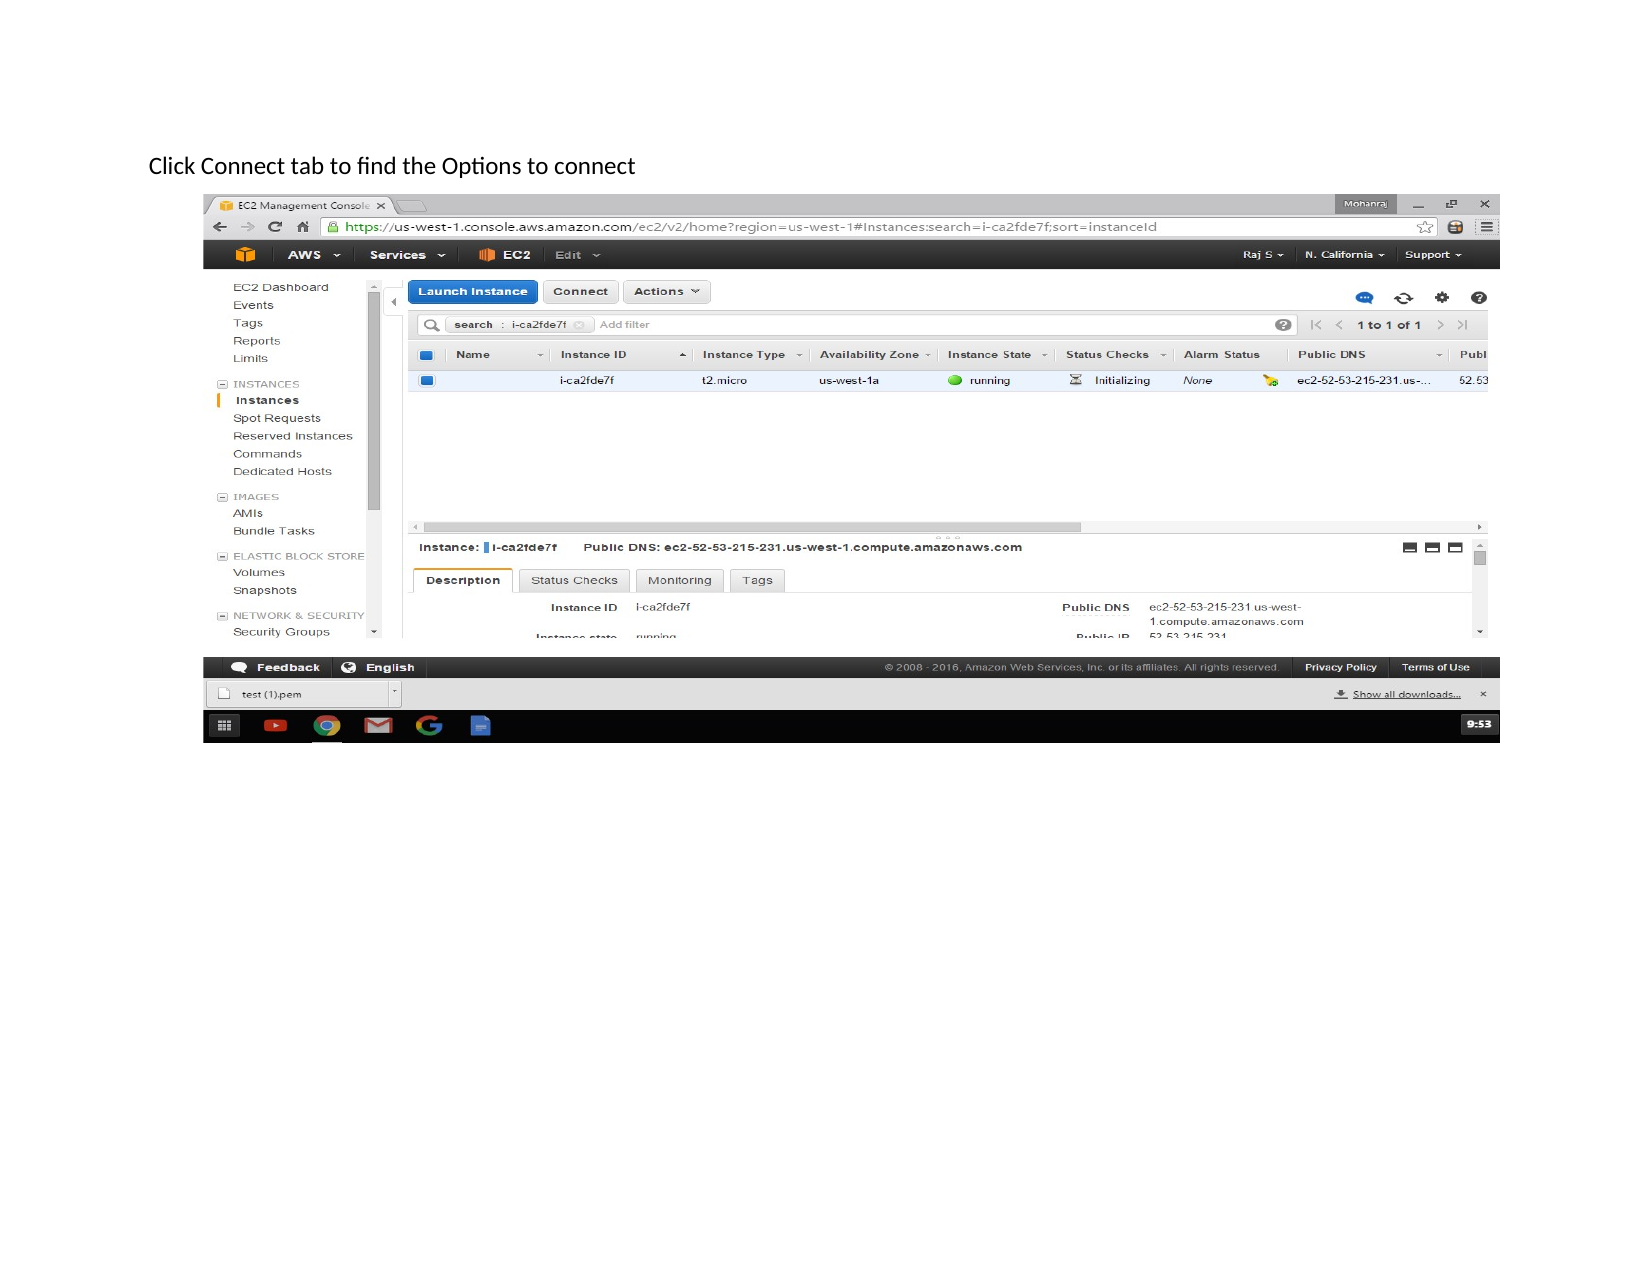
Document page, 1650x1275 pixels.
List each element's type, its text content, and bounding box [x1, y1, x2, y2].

picture [203, 194, 1500, 743]
text Click Connect tab to find the Options to connect [148, 150, 1500, 181]
